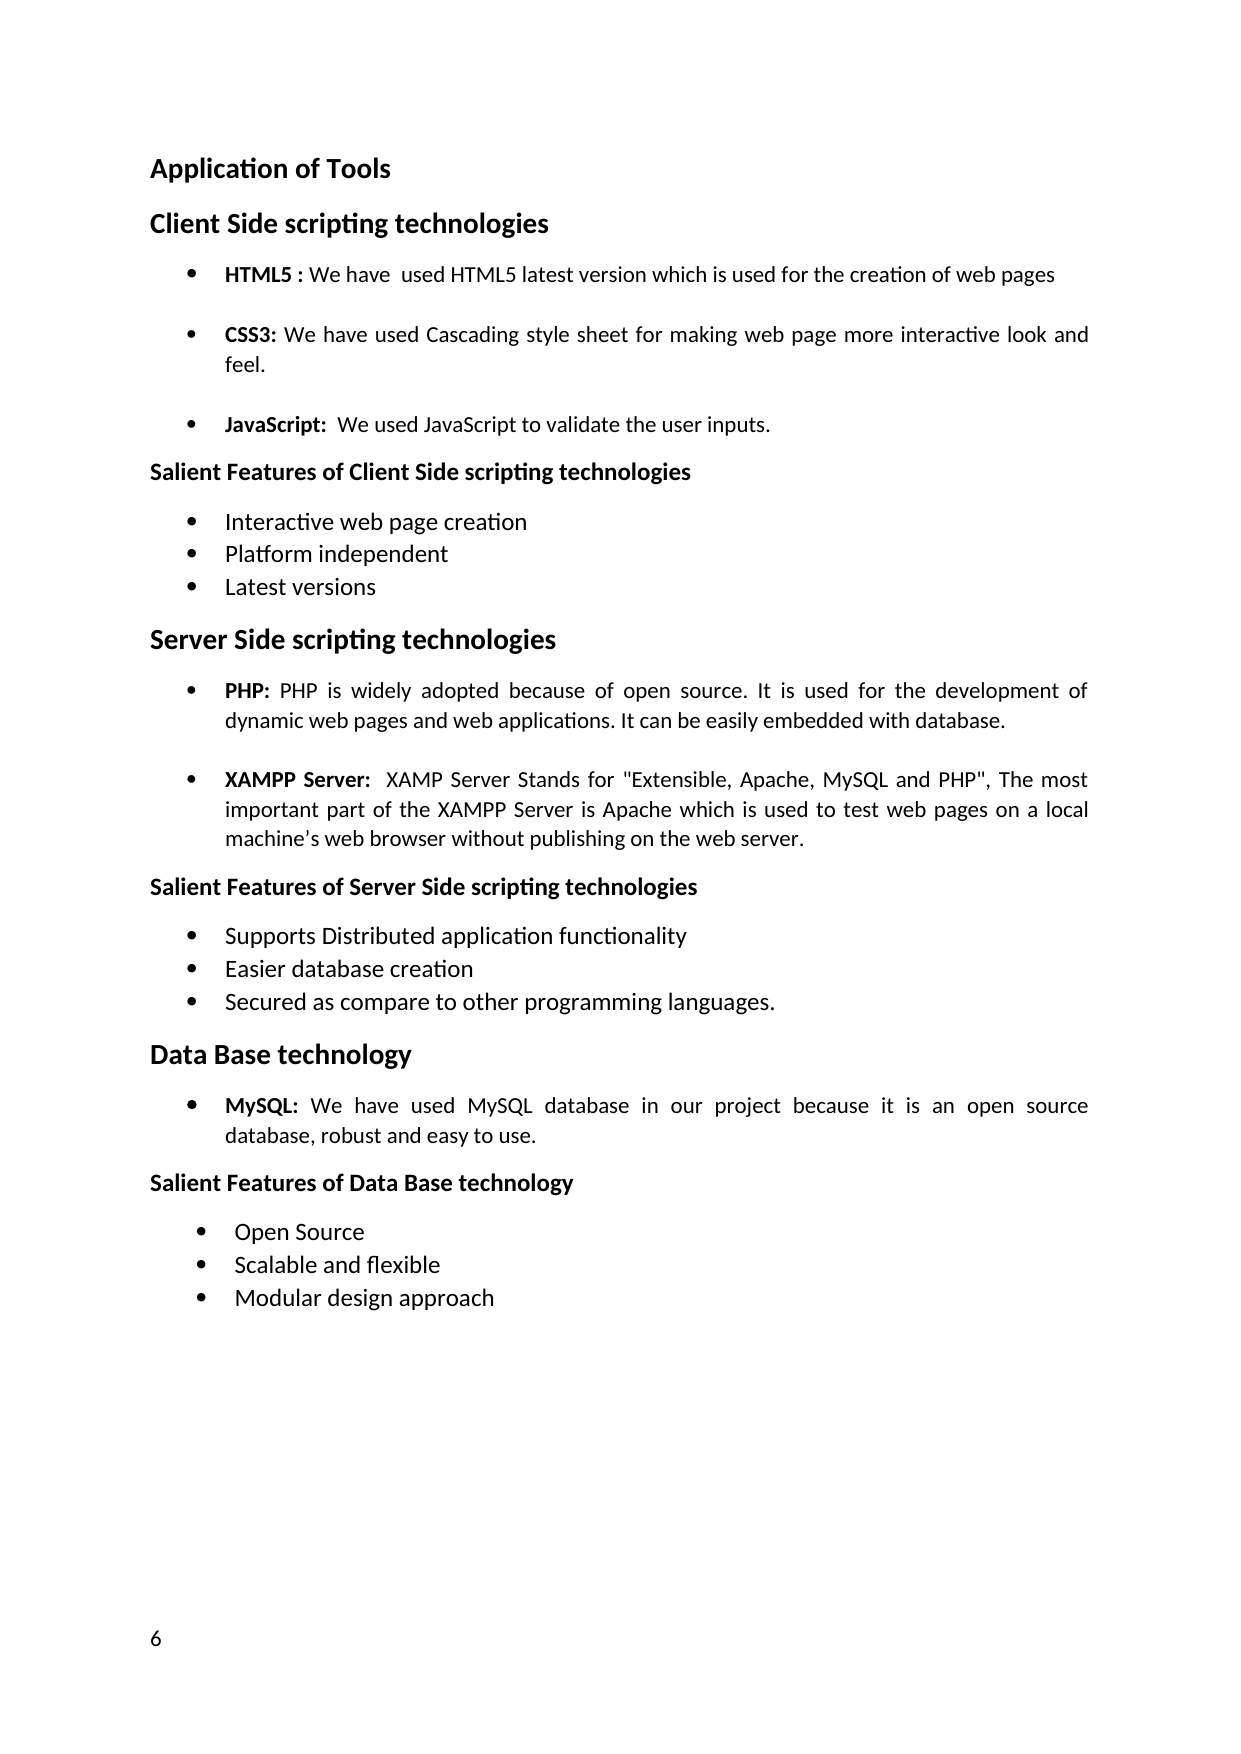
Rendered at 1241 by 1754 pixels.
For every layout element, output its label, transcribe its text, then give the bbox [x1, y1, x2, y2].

list Platform independent [187, 538, 1090, 569]
list PHP: PHP is widely adopted because of open source. It is used for the development of dynamic web pages and web applications. It can be easily embedded with database. [187, 676, 1090, 734]
list CSS3: We have used Cascading style sheet for making web page more interactive look and feel. [187, 320, 1090, 378]
list Open Source [197, 1216, 1090, 1247]
text Client Side scripting technologies [150, 205, 1090, 241]
list JavaScript: We used JavaScript to validate the user inputs. [187, 410, 1090, 438]
text Application of Tools [150, 150, 1090, 186]
text Data Base technology [150, 1036, 1090, 1072]
text Server Side scripting technologies [150, 621, 1090, 657]
list Latest versions [187, 571, 1090, 602]
list MySQL: We have used MySQL database in our project because it is an open source database, robust and easy to use. [187, 1091, 1090, 1149]
list Easier database creation [187, 953, 1090, 984]
list Secured as compare to other programming languages. [187, 986, 1090, 1017]
list HTML5 : We have used HTML5 latest version which is used for the creation of web pages [187, 260, 1090, 288]
list XAMPP Server: XAMP Server Stands for "Extensible, Apache, MySQL and PHP", The most important part of the XAMPP Server is Apache which is used to test web pages on a local machine’s web browser without publishing on the web server. [187, 765, 1090, 853]
text Salient Features of Client Side scripting technologies [150, 456, 1090, 487]
list Interactive web page creation [187, 506, 1090, 536]
list Modular design approach [197, 1282, 1090, 1312]
text Salient Features of Server Side scripting technologies [150, 871, 1090, 901]
list Supports Distributed application functionality [187, 921, 1090, 951]
list Scalable and flexible [197, 1249, 1090, 1279]
text Salient Features of Data Base technology [150, 1167, 1090, 1198]
